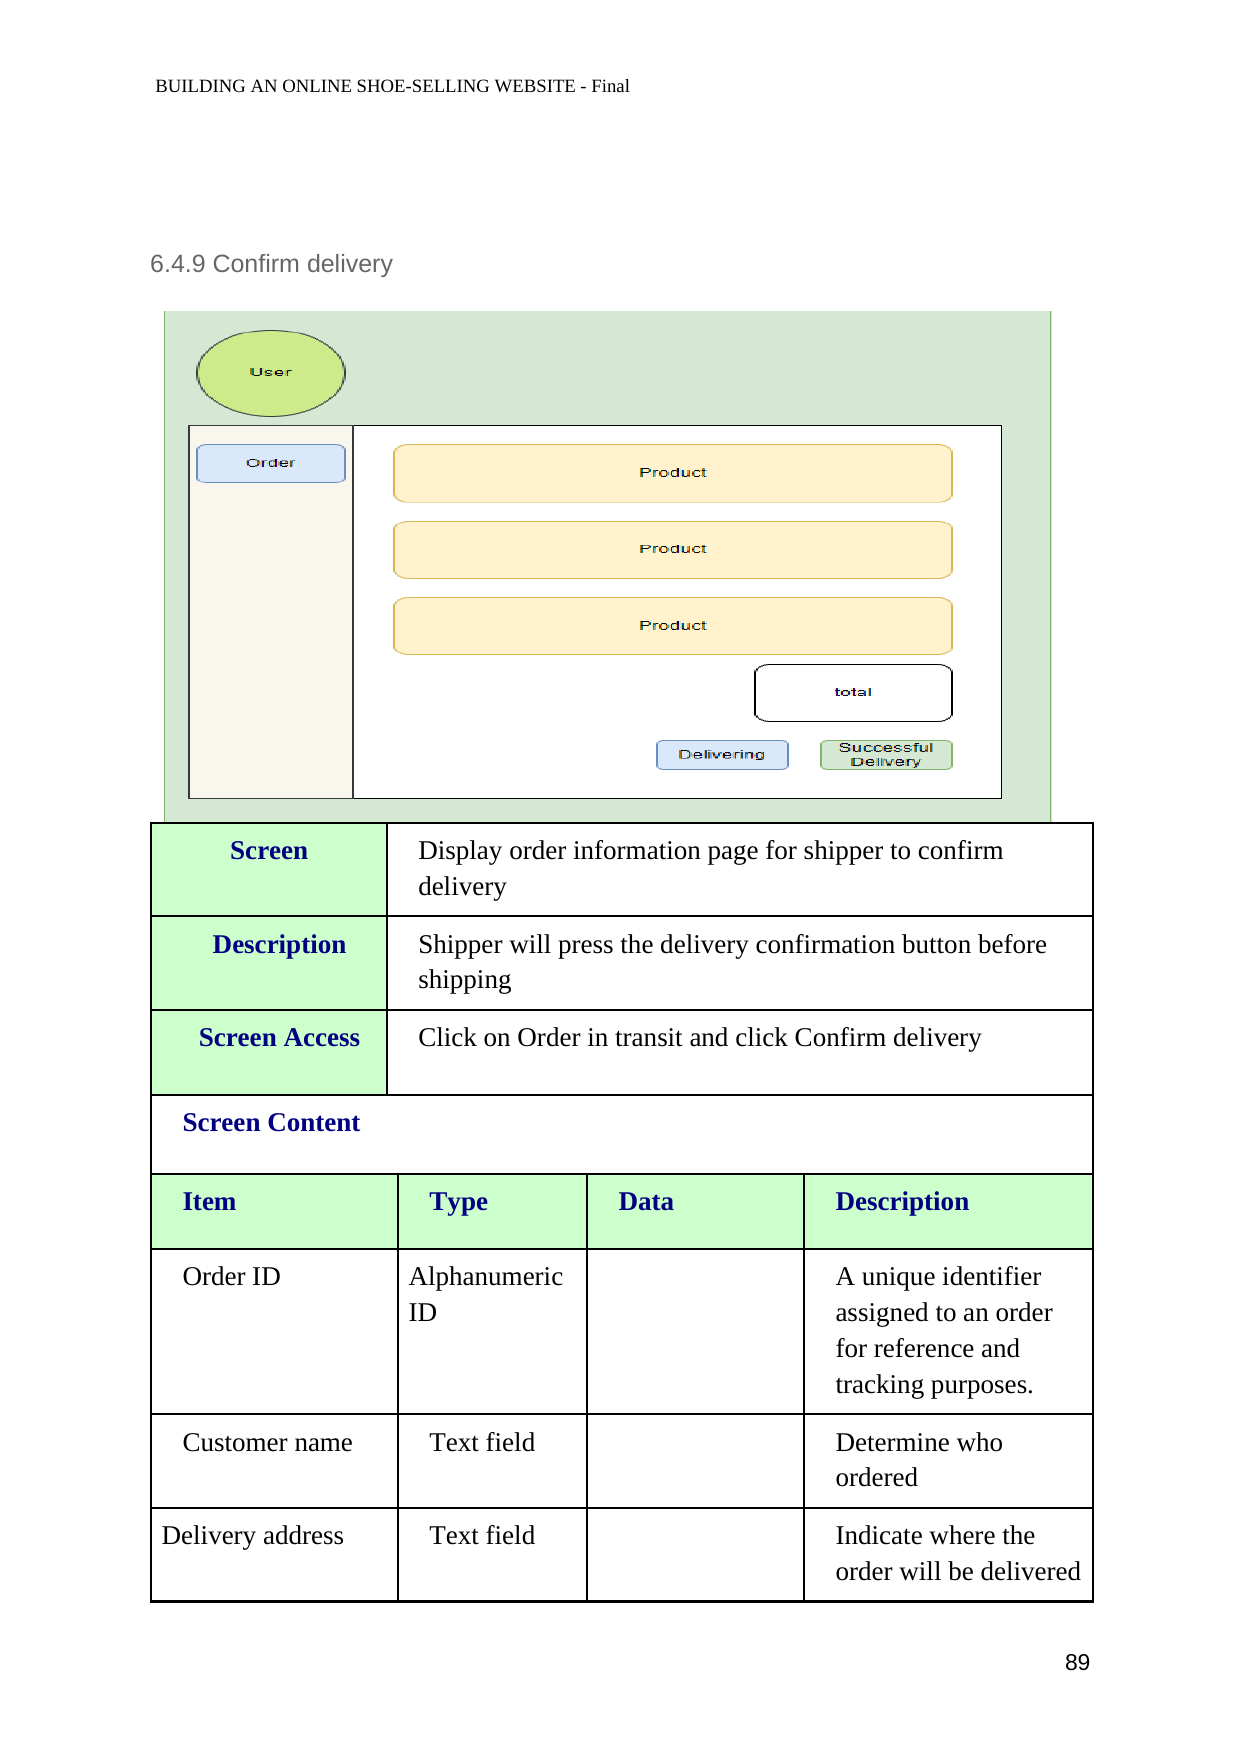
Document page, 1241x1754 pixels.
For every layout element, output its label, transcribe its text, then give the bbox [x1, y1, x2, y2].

table_cell Screen Access [152, 1011, 386, 1094]
picture [164, 311, 1052, 822]
table_cell Text field [399, 1509, 586, 1600]
table_cell Description [152, 917, 386, 1009]
subtitle 6.4.9 Confirm delivery [150, 249, 1090, 278]
table_cell [588, 1250, 803, 1413]
table_cell Description [805, 1175, 1092, 1248]
table_cell Determine who ordered [805, 1415, 1092, 1507]
table_cell Indicate where the order will be delivered [805, 1509, 1092, 1600]
table_cell Text field [399, 1415, 586, 1507]
table_cell Click on Order in transit and click Confirm delivery [388, 1011, 1092, 1094]
table_cell Shipper will press the delivery confirmation button before shipping [388, 917, 1092, 1009]
table_cell Screen Content [152, 1096, 1092, 1172]
table_header Screen [152, 824, 386, 915]
table_cell Data [588, 1175, 803, 1248]
table_header Display order information page for shipper to confirm delivery [388, 824, 1092, 915]
table_cell [588, 1509, 803, 1600]
table_cell Order ID [152, 1250, 397, 1413]
table_cell Customer name [152, 1415, 397, 1507]
table_cell A unique identifier assigned to an order for reference and tracking purposes. [805, 1250, 1092, 1413]
table_cell Item [152, 1175, 397, 1248]
table_cell Delivery address [152, 1509, 397, 1600]
table_cell Alphanumeric ID [399, 1250, 586, 1413]
table_cell [588, 1415, 803, 1507]
table_cell Type [399, 1175, 586, 1248]
